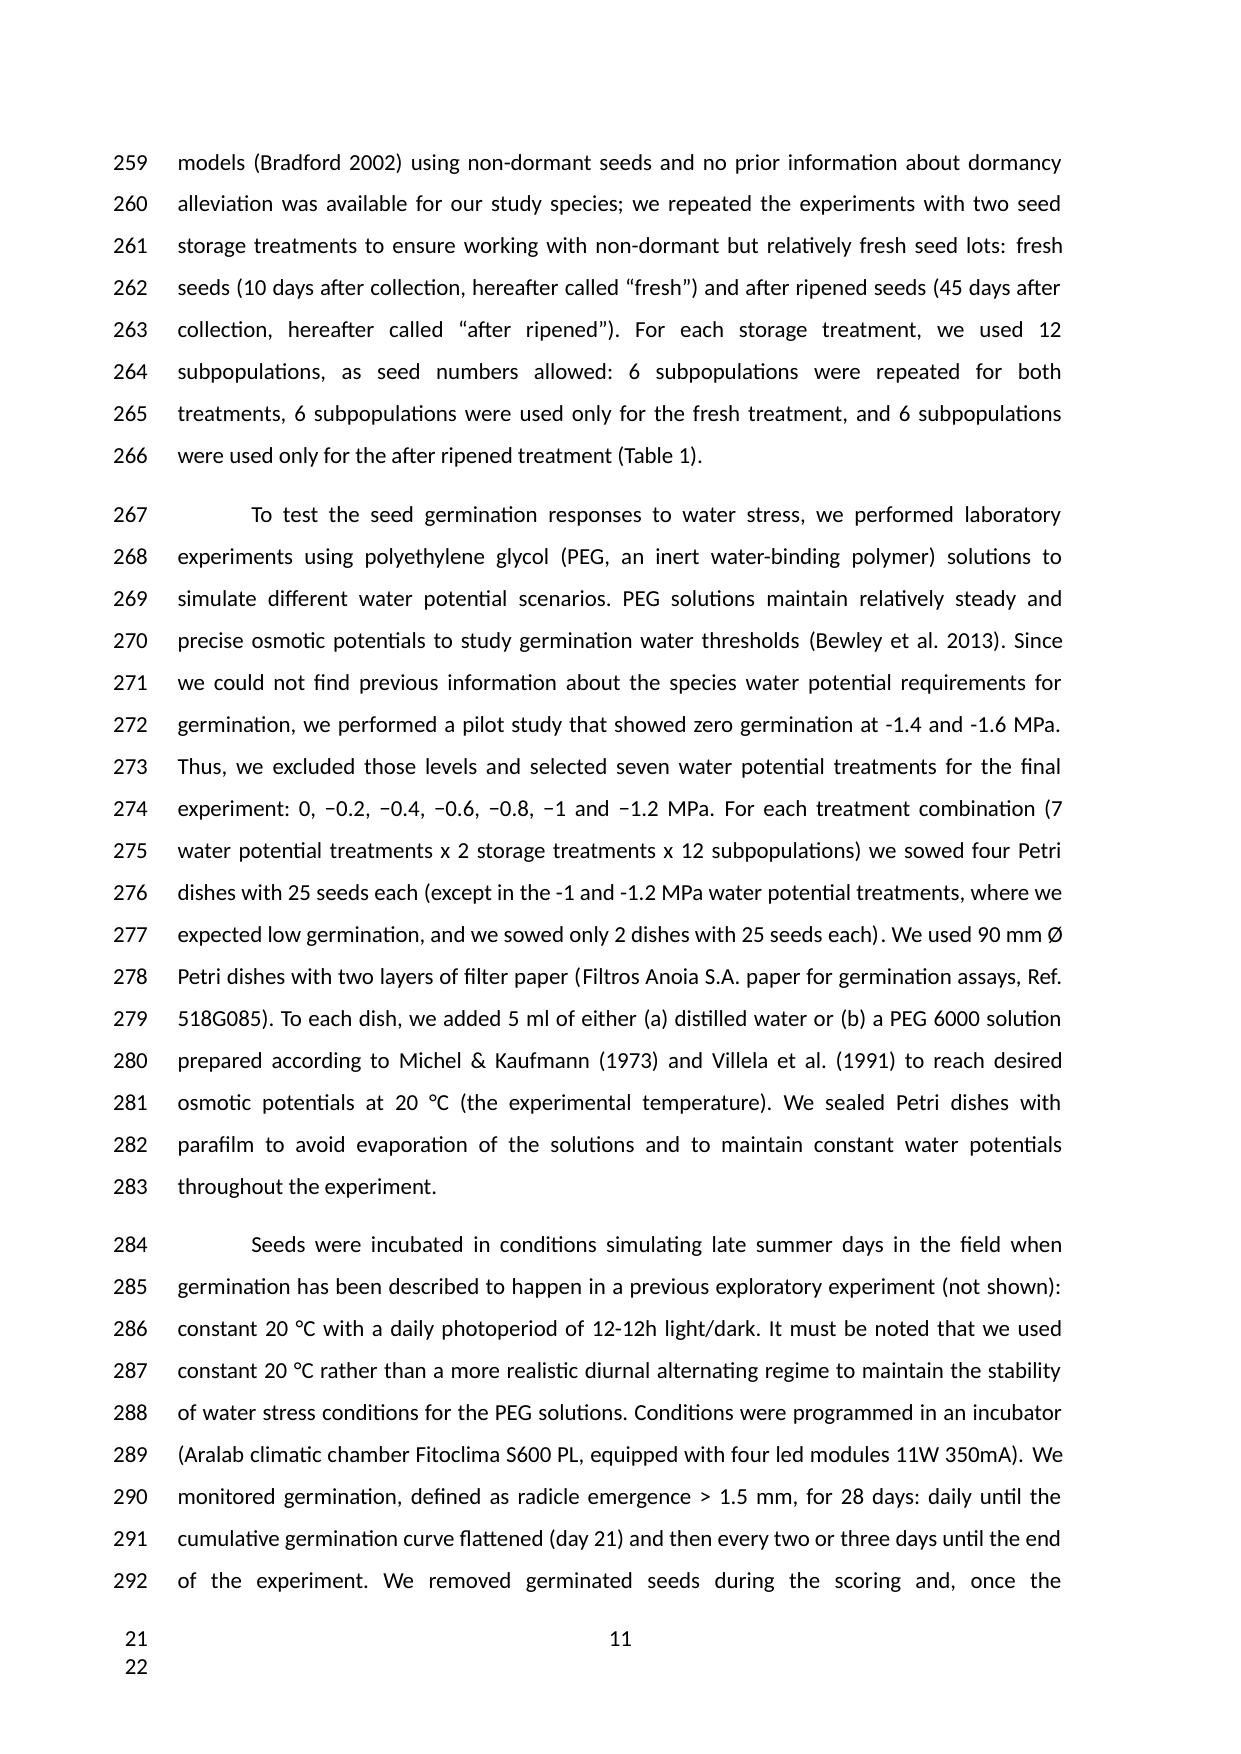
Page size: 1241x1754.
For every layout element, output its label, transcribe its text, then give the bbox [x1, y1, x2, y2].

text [177, 148, 1063, 469]
text To test the seed germination responses to water stress, we performed laboratory experiments using polyethylene glycol (PEG, an inert water-binding polymer) solutions to simulate different water potential scenarios. PEG solutions maintain relatively steady and precise osmotic potentials to study germination water thresholds (Bewley et al. 2013). Since we could not find previous information about the species water potential requirements for germination, we performed a pilot study that showed zero germination at -1.4 and -1.6 MPa. Thus, we excluded those levels and selected seven water potential treatments for the final experiment: 0, −0.2, −0.4, −0.6, −0.8, −1 and −1.2 MPa. For each treatment combination (7 water potential treatments x 2 storage treatments x 12 subpopulations) we sowed four Petri dishes with 25 seeds each (except in the -1 and -1.2 MPa water potential treatments, where we expected low germination, and we sowed only 2 dishes with 25 seeds each). We used 90 mm Ø Petri dishes with two layers of filter paper (Filtros Anoia S.A. paper for germination assays, Ref. 518G085). To each dish, we added 5 ml of either (a) distilled water or (b) a PEG 6000 solution prepared according to Michel & Kaufmann (1973) and Villela et al. (1991) to reach desired osmotic potentials at 20 °C (the experimental temperature). We sealed Petri dishes with parafilm to avoid evaporation of the solutions and to maintain constant water potentials throughout the experiment. [177, 500, 1063, 1200]
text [177, 1230, 1063, 1594]
